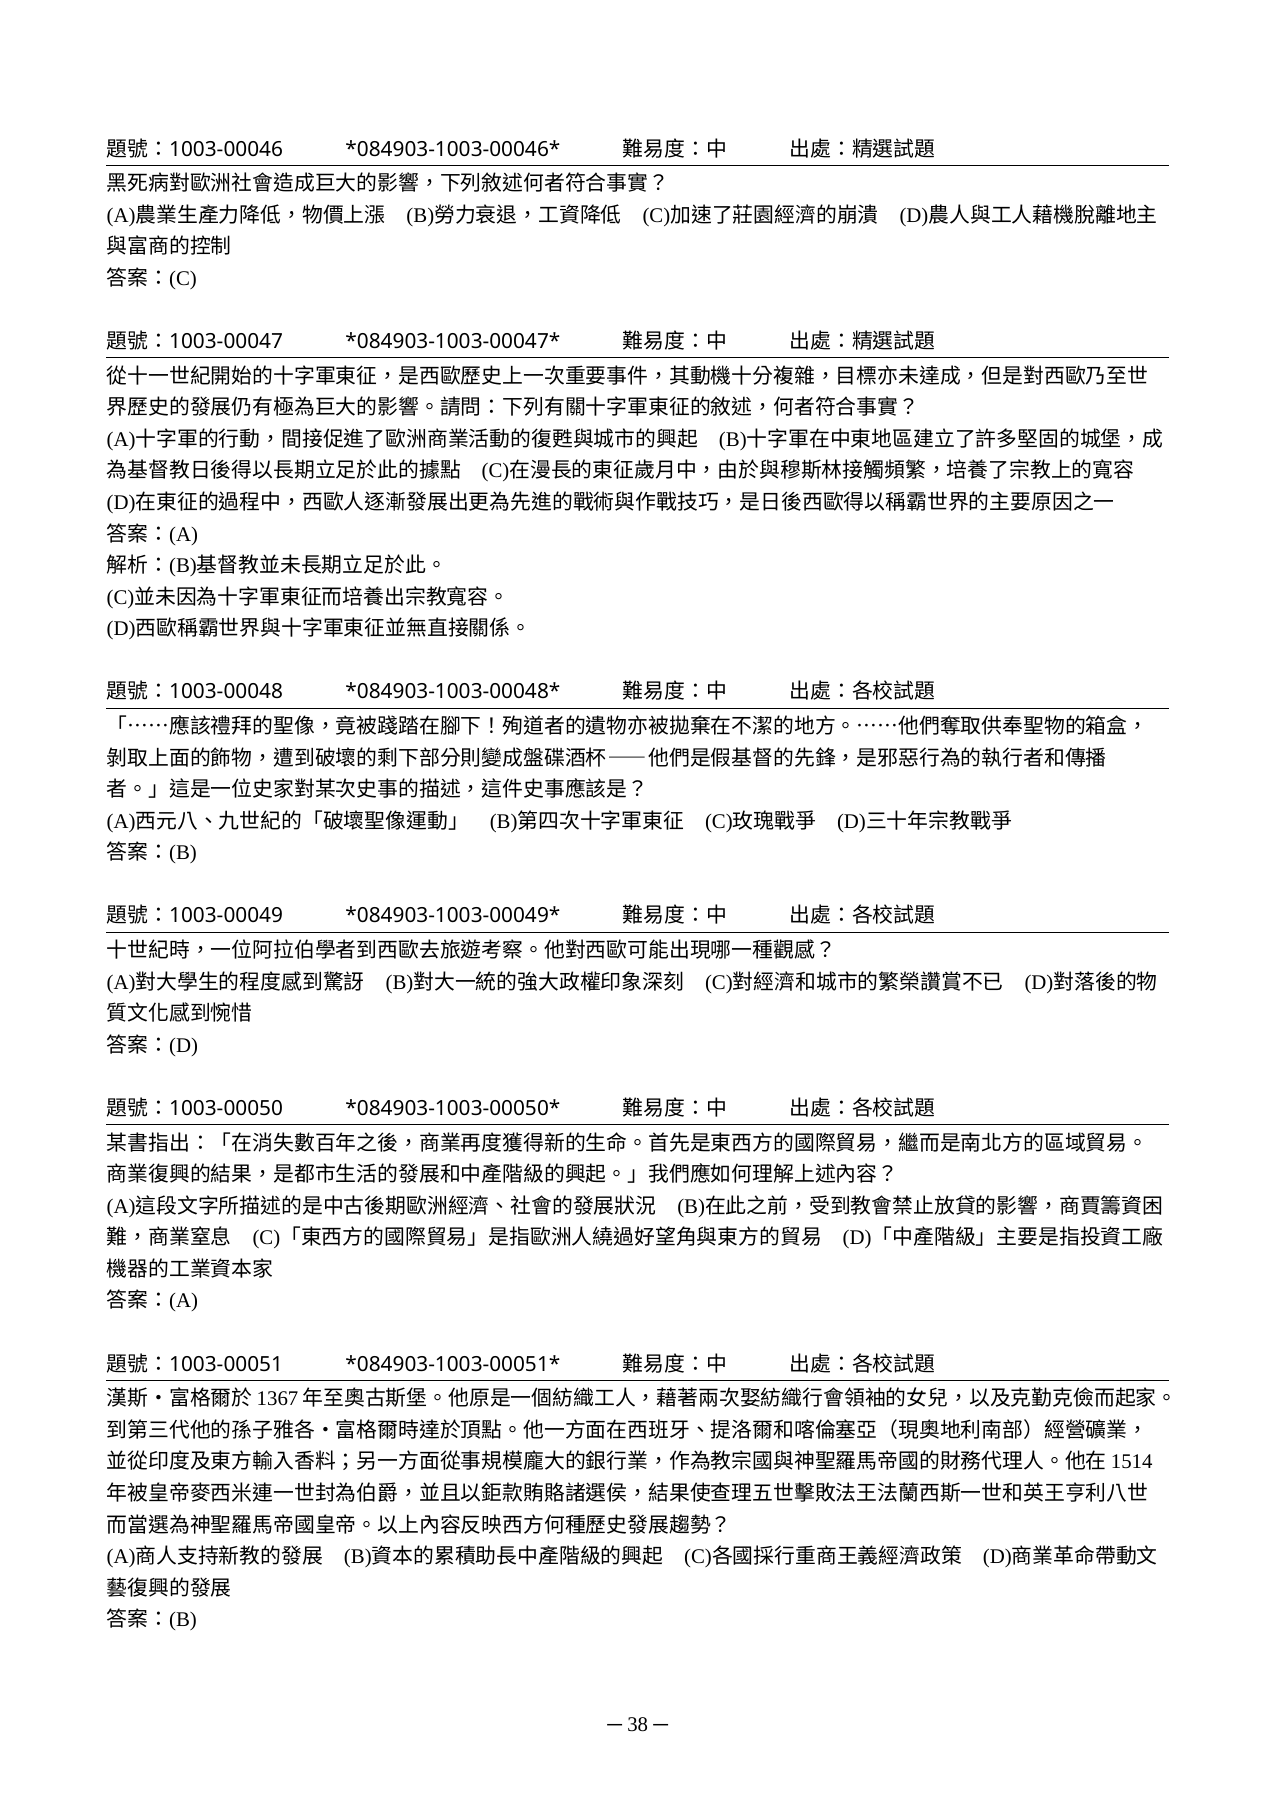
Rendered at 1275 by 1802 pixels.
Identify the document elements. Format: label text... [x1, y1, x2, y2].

text 解析：(B)基督教並未長期立足於此。 (C)並未因為十字軍東征而培養出宗教寬容。 (D)西歐稱霸世界與十字軍東征並無直接關係。 [106, 548, 1169, 642]
text 十世紀時，一位阿拉伯學者到西歐去旅遊考察。他對西歐可能出現哪一種觀感？ (A)對大學生的程度感到驚訝 (B)對大一統的強大政權印象深刻 (C)對經濟和城市的繁榮讚賞不已 (D)對落後的物質文化感到惋惜 [106, 933, 1169, 1027]
text 題號：1003-00049 *084903-1003-00049* 難易度：中 出處：各校試題 [106, 898, 1169, 932]
text 題號：1003-00047 *084903-1003-00047* 難易度：中 出處：精選試題 [106, 324, 1169, 357]
text 題號：1003-00050 *084903-1003-00050* 難易度：中 出處：各校試題 [106, 1091, 1169, 1124]
text 答案：(B) [106, 1602, 1169, 1633]
text 答案：(A) [106, 516, 1169, 548]
text 題號：1003-00048 *084903-1003-00048* 難易度：中 出處：各校試題 [106, 674, 1169, 708]
text 答案：(D) [106, 1027, 1169, 1059]
text 題號：1003-00046 *084903-1003-00046* 難易度：中 出處：精選試題 [106, 131, 1169, 165]
text 答案：(A) [106, 1283, 1169, 1315]
text 黑死病對歐洲社會造成巨大的影響，下列敘述何者符合事實？ (A)農業生產力降低，物價上漲 (B)勞力衰退，工資降低 (C)加速了莊園經濟的崩潰 (D)農人與工人藉機脫離地主與富商的控制 [106, 166, 1169, 261]
text 答案：(C) [106, 261, 1169, 292]
text 答案：(B) [106, 835, 1169, 867]
text 某書指出：「在消失數百年之後，商業再度獲得新的生命。首先是東西方的國際貿易，繼而是南北方的區域貿易。商業復興的結果，是都市生活的發展和中產階級的興起。」我們應如何理解上述內容？ (A)這段文字所描述的是中古後期歐洲經濟、社會的發展狀況 (B)在此之前，受到教會禁止放貸的影響，商賈籌資困難，商業窒息 (C)「東西方的國際貿易」是指歐洲人繞過好望角與東方的貿易 (D)「中產階級」主要是指投資工廠機器的工業資本家 [106, 1125, 1169, 1283]
text 「……應該禮拜的聖像，竟被踐踏在腳下！殉道者的遺物亦被拋棄在不潔的地方。……他們奪取供奉聖物的箱盒，剝取上面的飾物，遭到破壞的剩下部分則變成盤碟酒杯—他們是假基督的先鋒，是邪惡行為的執行者和傳播者。」這是一位史家對某次史事的描述，這件史事應該是？ (A)西元八、九世紀的「破壞聖像運動」 (B)第四次十字軍東征 (C)玫瑰戰爭 (D)三十年宗教戰爭 [106, 709, 1169, 835]
text 從十一世紀開始的十字軍東征，是西歐歷史上一次重要事件，其動機十分複雜，目標亦未達成，但是對西歐乃至世界歷史的發展仍有極為巨大的影響。請問：下列有關十字軍東征的敘述，何者符合事實？ (A)十字軍的行動，間接促進了歐洲商業活動的復甦與城市的興起 (B)十字軍在中東地區建立了許多堅固的城堡，成為基督教日後得以長期立足於此的據點 (C)在漫長的東征歲月中，由於與穆斯林接觸頻繁，培養了宗教上的寬容 (D)在東征的過程中，西歐人逐漸發展出更為先進的戰術與作戰技巧，是日後西歐得以稱霸世界的主要原因之一 [106, 358, 1169, 516]
text 題號：1003-00051 *084903-1003-00051* 難易度：中 出處：各校試題 [106, 1346, 1169, 1380]
text 漢斯‧富格爾於1367年至奧古斯堡。他原是一個紡織工人，藉著兩次娶紡織行會領袖的女兒，以及克勤克儉而起家。到第三代他的孫子雅各‧富格爾時達於頂點。他一方面在西班牙、提洛爾和喀倫塞亞（現奧地利南部）經營礦業，並從印度及東方輸入香料；另一方面從事規模龐大的銀行業，作為教宗國與神聖羅馬帝國的財務代理人。他在1514年被皇帝麥西米連一世封為伯爵，並且以鉅款賄賂諸選侯，結果使查理五世擊敗法王法蘭西斯一世和英王亨利八世而當選為神聖羅馬帝國皇帝。以上內容反映西方何種歷史發展趨勢？ (A)商人支持新教的發展 (B)資本的累積助長中產階級的興起 (C)各國採行重商王義經濟政策 (D)商業革命帶動文藝復興的發展 [106, 1381, 1169, 1602]
